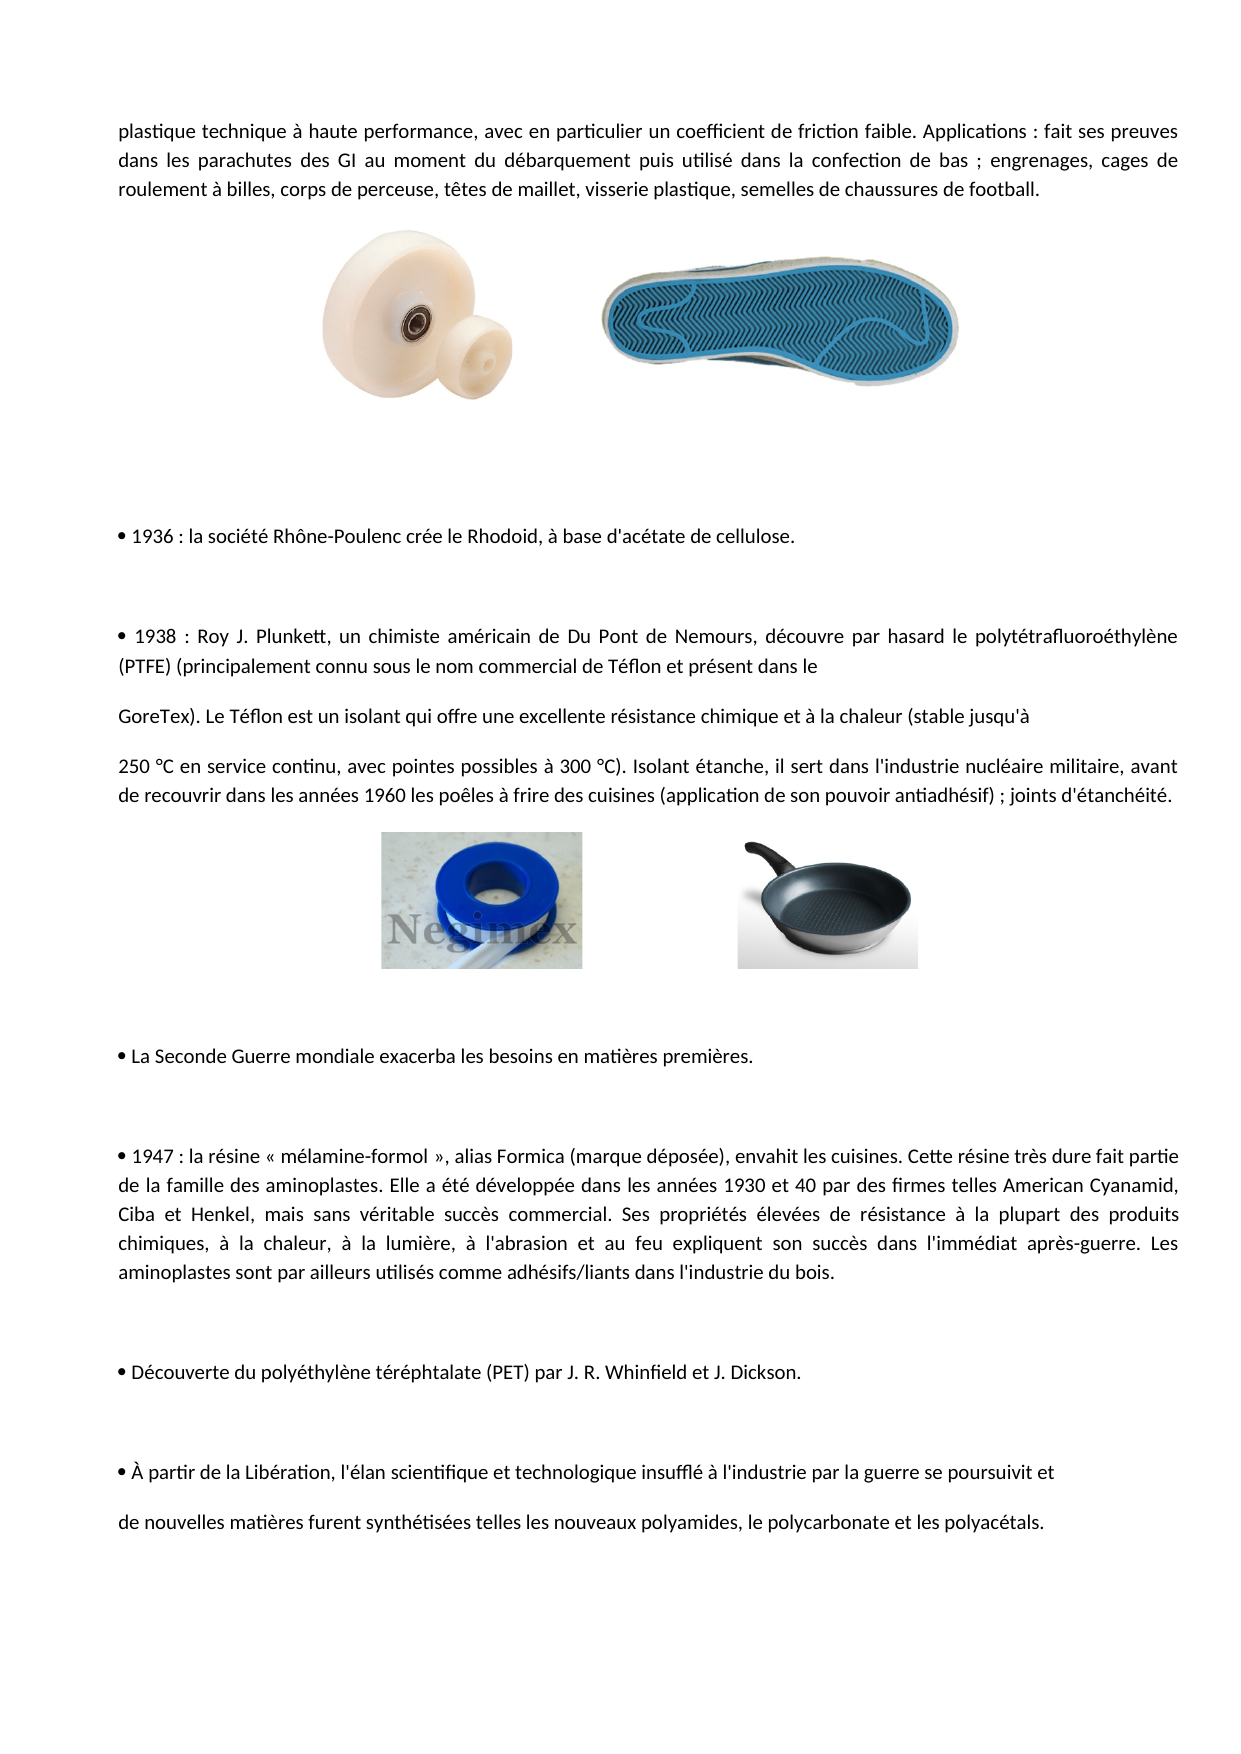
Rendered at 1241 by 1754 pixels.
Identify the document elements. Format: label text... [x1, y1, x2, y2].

picture [597, 226, 978, 400]
text Découverte du polyéthylène téréphtalate (PET) par J. R. Whinfield et J. Dickson. [118, 1359, 1181, 1385]
text À partir de la Libération, l'élan scientifique et technologique insufflé à l'industrie par la guerre se poursuivit et [118, 1459, 1181, 1485]
text 1938 : Roy J. Plunkett, un chimiste américain de Du Pont de Nemours, découvre par hasard le polytétrafluoroéthylène (PTFE) (principalement connu sous le nom commercial de Téflon et présent dans le [118, 624, 1181, 678]
picture [322, 230, 513, 400]
picture [381, 832, 583, 969]
text La Seconde Guerre mondiale exacerba les besoins en matières premières. [118, 1043, 1181, 1068]
text 250 °C en service continu, avec pointes possibles à 300 °C). Isolant étanche, il sert dans l'industrie nucléaire militaire, avant de recouvrir dans les années 1960 les poêles à frire des cuisines (application de son pouvoir antiadhésif) ; joints d'étanchéité. [118, 753, 1181, 807]
text 1936 : la société Rhône-Poulenc crée le Rhodoid, à base d'acétate de cellulose. [118, 524, 1181, 549]
text de nouvelles matières furent synthétisées telles les nouveaux polyamides, le polycarbonate et les polyacétals. [118, 1509, 1181, 1535]
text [118, 118, 1181, 202]
picture [737, 832, 919, 969]
text 1947 : la résine « mélamine-formol », alias Formica (marque déposée), envahit les cuisines. Cette résine très dure fait partie de la famille des aminoplastes. Elle a été développée dans les années 1930 et 40 par des firmes telles American Cyanamid, Ciba et Henkel, mais sans véritable succès commercial. Ses propriétés élevées de résistance à la plupart des produits chimiques, à la chaleur, à la lumière, à l'abrasion et au feu expliquent son succès dans l'immédiat après-guerre. Les aminoplastes sont par ailleurs utilisés comme adhésifs/liants dans l'industrie du bois. [118, 1143, 1181, 1285]
text GoreTex). Le Téflon est un isolant qui offre une excellente résistance chimique et à la chaleur (stable jusqu'à [118, 703, 1181, 728]
